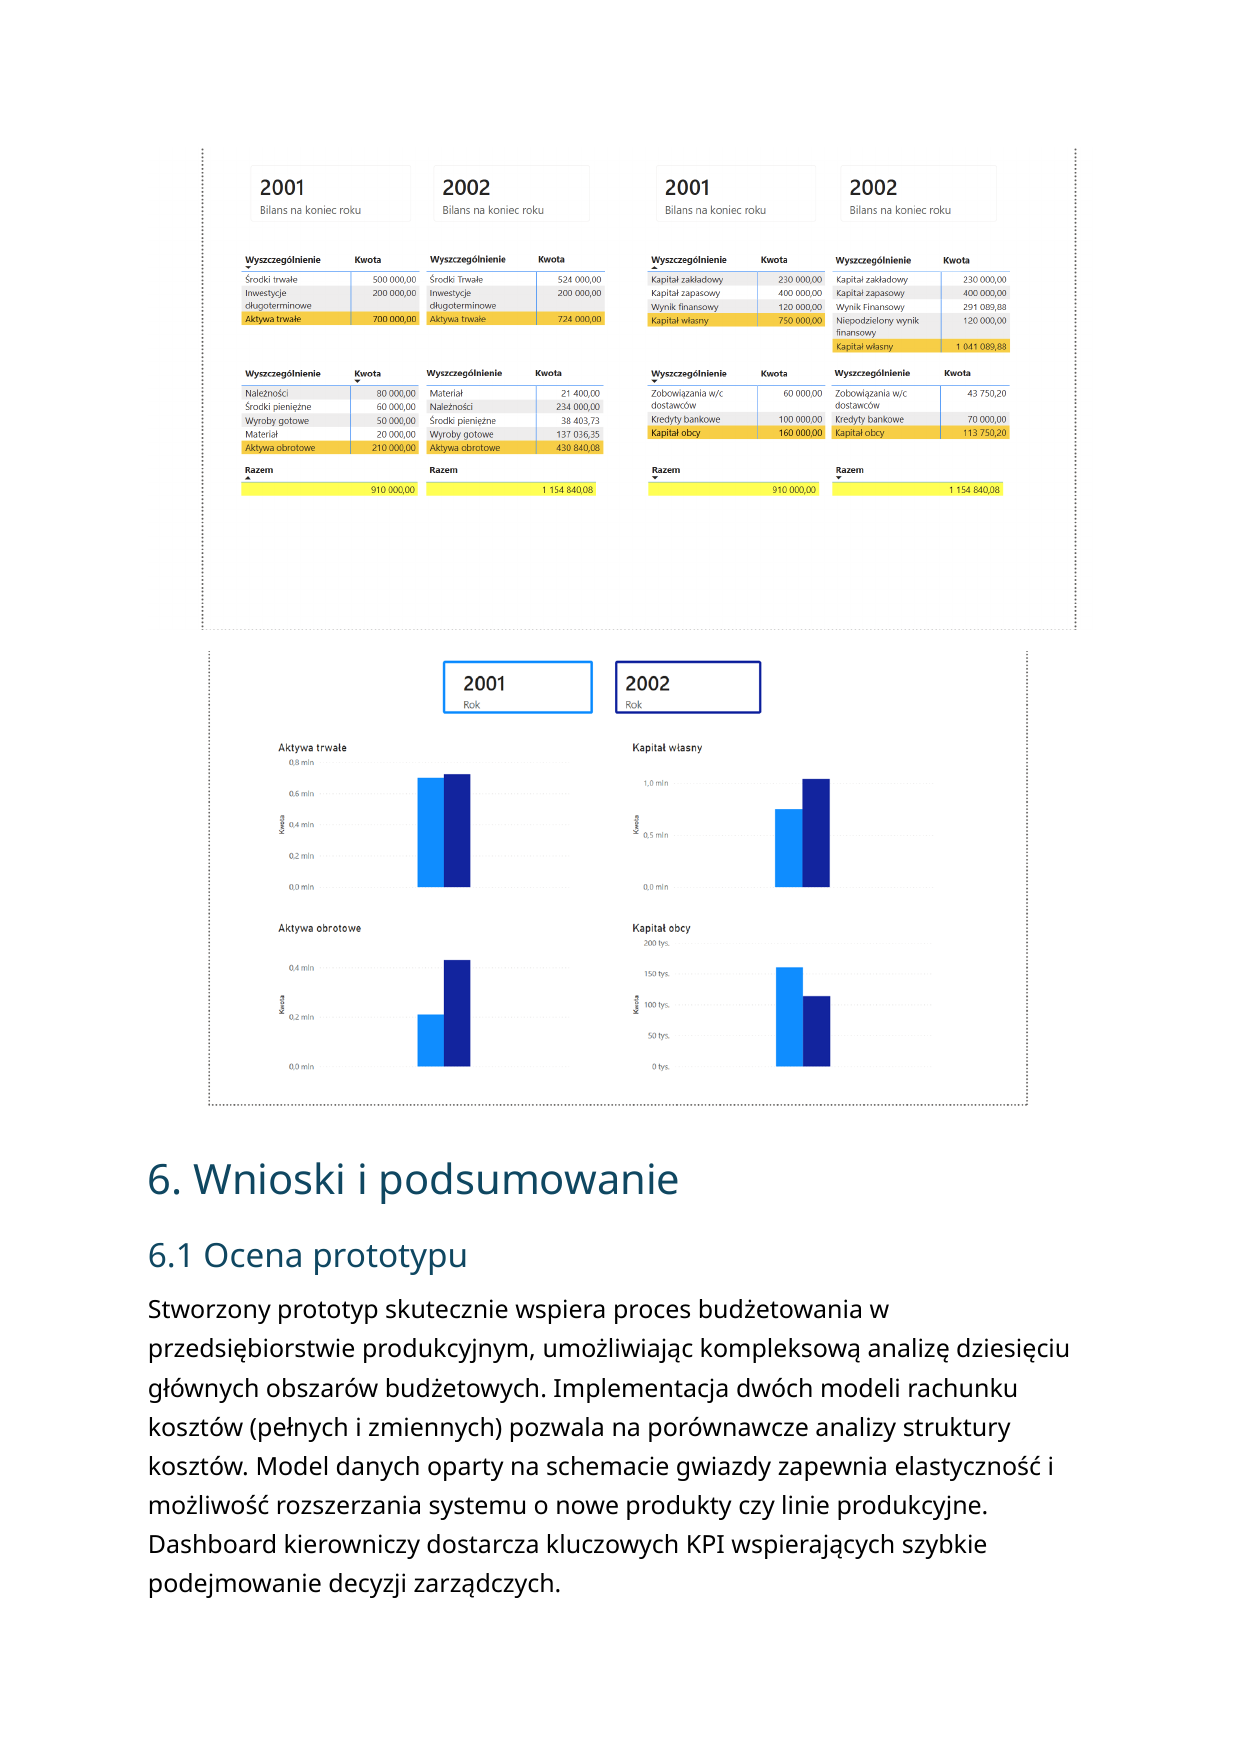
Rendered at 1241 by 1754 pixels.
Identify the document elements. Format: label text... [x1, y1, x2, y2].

picture [147, 651, 1093, 1107]
subtitle 6. Wnioski i podsumowanie [148, 1149, 1093, 1206]
text Stworzony prototyp skutecznie wspiera proces budżetowania w przedsiębiorstwie produkcyjnym, umożliwiając kompleksową analizę dziesięciu głównych obszarów budżetowych. Implementacja dwóch modeli rachunku kosztów (pełnych i zmiennych) pozwala na porównawcze analizy struktury kosztów. Model danych oparty na schemacie gwiazdy zapewnia elastyczność i możliwość rozszerzania systemu o nowe produkty czy linie produkcyjne. Dashboard kierowniczy dostarcza kluczowych KPI wspierających szybkie podejmowanie decyzji zarządczych. [148, 1292, 1093, 1600]
picture [147, 147, 1093, 630]
subtitle 6.1 Ocena prototypu [148, 1231, 1093, 1277]
